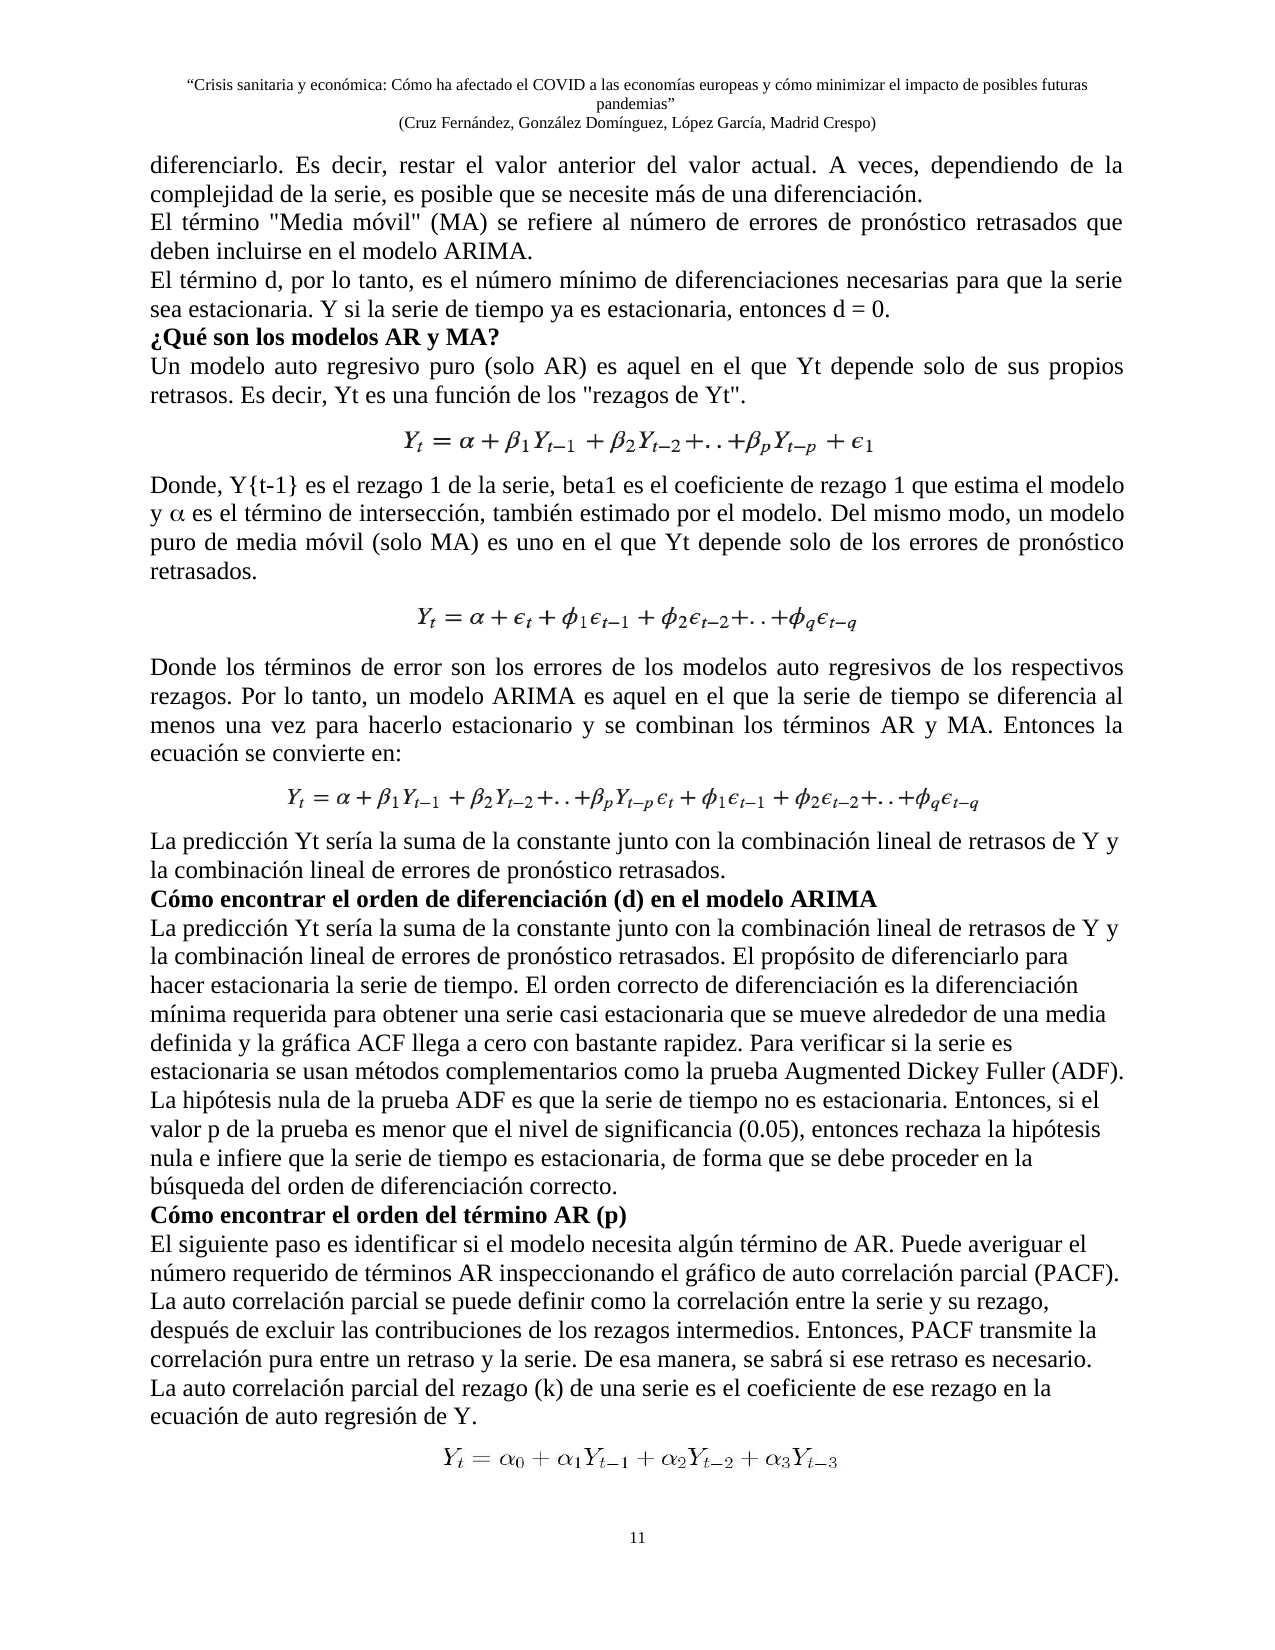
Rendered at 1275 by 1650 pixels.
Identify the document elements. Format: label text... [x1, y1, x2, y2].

text La predicción Yt sería la suma de la constante junto con la combinación lineal de retrasos de Y y la combinación lineal de errores de pronóstico retrasados. El propósito de diferenciarlo para hacer estacionaria la serie de tiempo. El orden correcto de diferenciación es la diferenciación mínima requerida para obtener una serie casi estacionaria que se mueve alrededor de una media definida y la gráfica ACF llega a cero con bastante rapidez. Para verificar si la serie es estacionaria se usan métodos complementarios como la prueba Augmented Dickey Fuller (ADF). [150, 913, 1125, 1085]
picture [384, 408, 891, 470]
text Cómo encontrar el orden del término AR (p) [150, 1200, 1125, 1229]
text El siguiente paso es identificar si el modelo necesita algún término de AR. Puede averiguar el número requerido de términos AR inspeccionando el gráfico de auto correlación parcial (PACF). La auto correlación parcial se puede definir como la correlación entre la serie y su rezago, después de excluir las contribuciones de los rezagos intermedios. Entonces, PACF transmite la correlación pura entre un retraso y la serie. De esa manera, se sabrá si ese retraso es necesario. [150, 1229, 1125, 1373]
text La auto correlación parcial del rezago (k) de una serie es el coeficiente de ese rezago en la ecuación de auto regresión de Y. [150, 1373, 1125, 1430]
picture [396, 584, 879, 653]
text Cómo encontrar el orden de diferenciación (d) en el modelo ARIMA [150, 884, 1125, 913]
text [150, 150, 1125, 207]
text El término d, por lo tanto, es el número mínimo de diferenciaciones necesarias para que la serie sea estacionaria. Y si la serie de tiempo ya es estacionaria, entonces d = 0. [150, 265, 1125, 322]
text Donde, Y{t-1} es el rezago 1 de la serie, beta1 es el coeficiente de rezago 1 que estima el modelo y es el término de intersección, también estimado por el modelo. Del mismo modo, un modelo puro de media móvil (solo MA) es uno en el que Yt depende solo de los errores de pronóstico retrasados. [150, 470, 1125, 585]
text Un modelo auto regresivo puro (solo AR) es aquel en el que Yt depende solo de sus propios retrasos. Es decir, Yt es una función de los "rezagos de Yt". [150, 351, 1125, 409]
text ¿Qué son los modelos AR y MA? [150, 322, 1125, 351]
text El término "Media móvil" (MA) se refiere al número de errores de pronóstico retrasados que deben incluirse en el modelo ARIMA. [150, 207, 1125, 265]
picture [273, 767, 1002, 827]
text Donde los términos de error son los errores de los modelos auto regresivos de los respectivos rezagos. Por lo tanto, un modelo ARIMA es aquel en el que la serie de tiempo se diferencia al menos una vez para hacerlo estacionario y se combinan los términos AR y MA. Entonces la ecuación se convierte en: [150, 652, 1125, 767]
picture [429, 1430, 846, 1481]
text La predicción Yt sería la suma de la constante junto con la combinación lineal de retrasos de Y y la combinación lineal de errores de pronóstico retrasados. [150, 826, 1125, 884]
text La hipótesis nula de la prueba ADF es que la serie de tiempo no es estacionaria. Entonces, si el valor p de la prueba es menor que el nivel de significancia (0.05), entonces rechaza la hipótesis nula e infiere que la serie de tiempo es estacionaria, de forma que se debe proceder en la búsqueda del orden de diferenciación correcto. [150, 1085, 1125, 1200]
